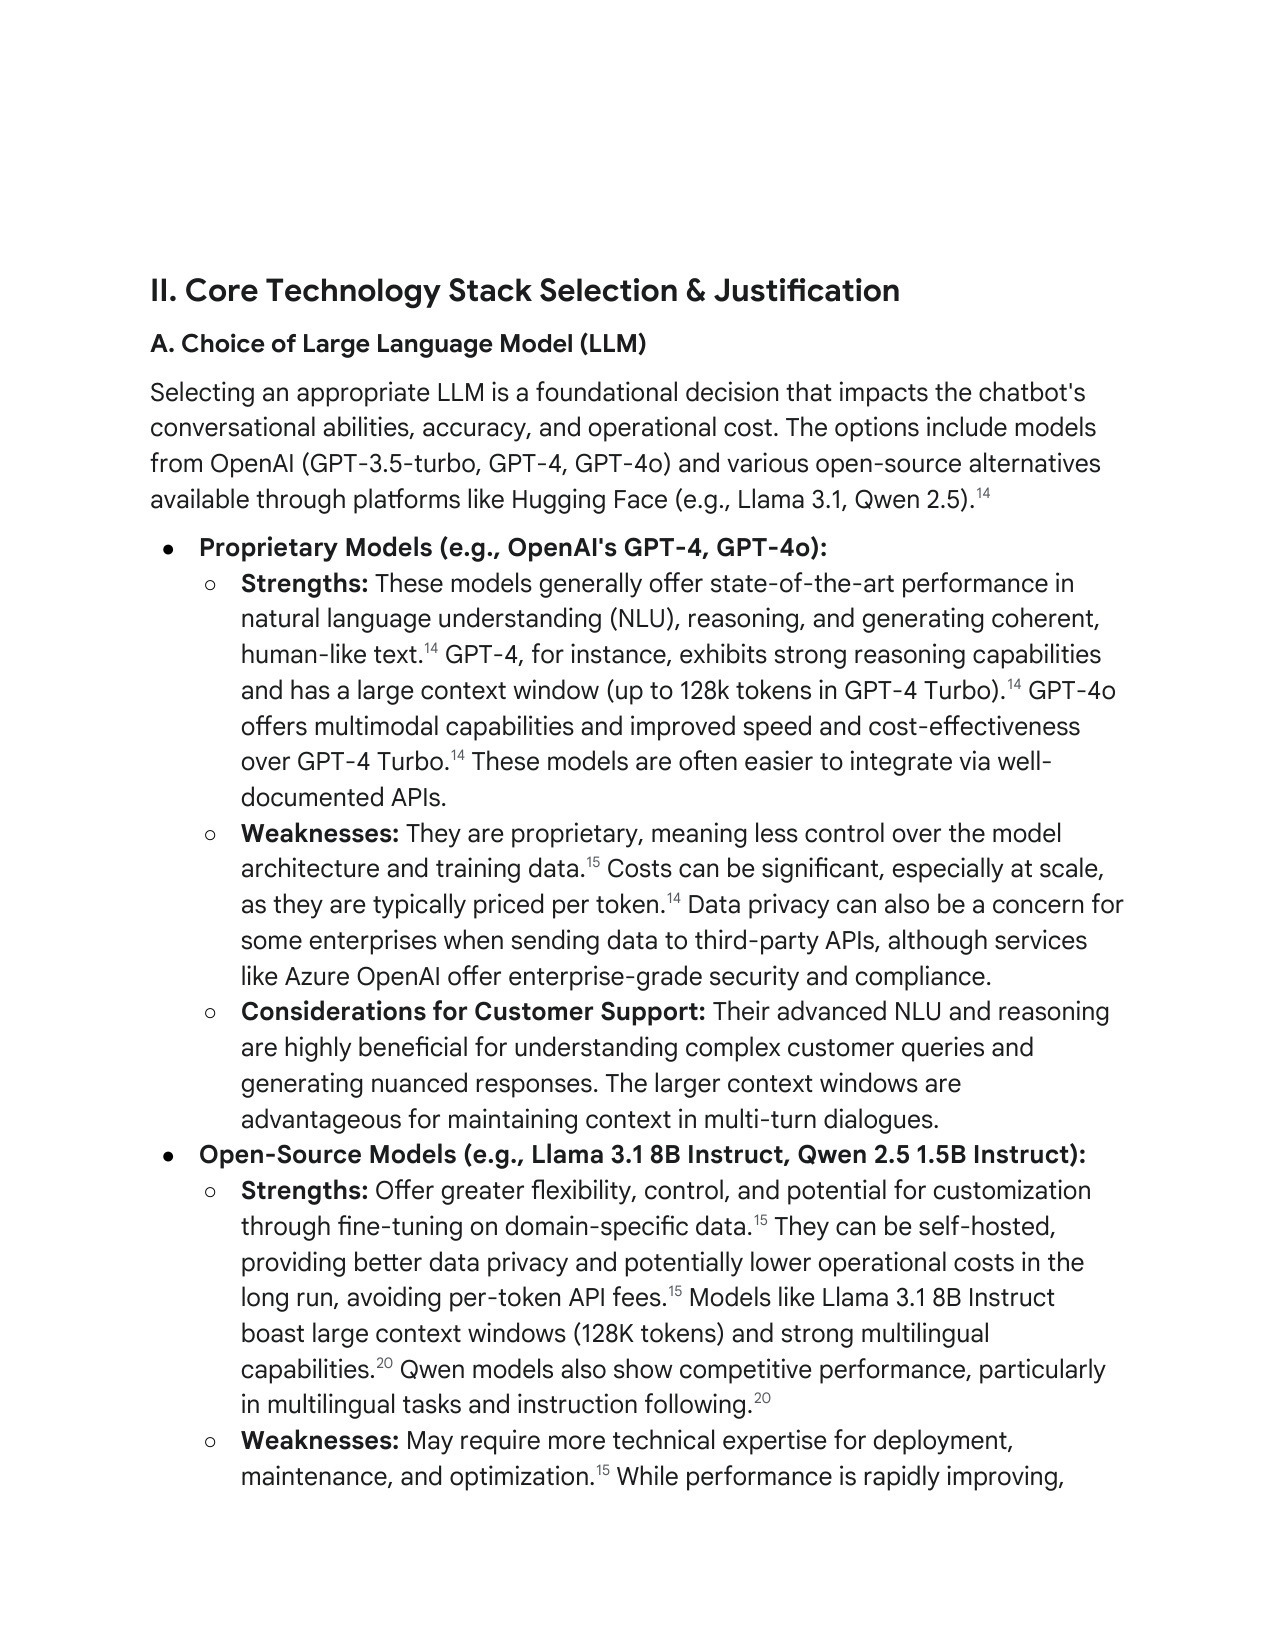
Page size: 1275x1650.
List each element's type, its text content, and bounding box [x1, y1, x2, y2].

list Weaknesses: They are proprietary, meaning less control over the model architecture and training data.15 Costs can be significant, especially at scale, as they are typically priced per token.14 Data privacy can also be a concern for some enterprises when sending data to third-party APIs, although services like Azure OpenAI offer enterprise-grade security and compliance. [203, 818, 1125, 992]
list Open-Source Models (e.g., Llama 3.1 8B Instruct, Qwen 2.5 1.5B Instruct): [161, 1139, 1125, 1171]
text Selecting an appropriate LLM is a foundational decision that impacts the chatbot's conversational abilities, accuracy, and operational cost. The options include models from OpenAI (GPT-3.5-turbo, GPT-4, GPT-4o) and various open-source alternatives available through platforms like Hugging Face (e.g., Llama 3.1, Qwen 2.5).14 [150, 377, 1125, 515]
list Considerations for Customer Support: Their advanced NLU and reasoning are highly beneficial for understanding complex customer queries and generating nuanced responses. The larger context windows are advantageous for maintaining context in multi-turn dialogues. [203, 997, 1125, 1135]
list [203, 1425, 1125, 1492]
subtitle II. Core Technology Stack Selection & Justification [150, 271, 1125, 311]
subtitle A. Choice of Large Language Model (LLM) [150, 328, 1125, 360]
list Strengths: Offer greater flexibility, control, and potential for customization through fine-tuning on domain-specific data.15 They can be self-hosted, providing better data privacy and potentially lower operational costs in the long run, avoiding per-token API fees.15 Models like Llama 3.1 8B Instruct boast large context windows (128K tokens) and strong multilingual capabilities.20 Qwen models also show competitive performance, particularly in multilingual tasks and instruction following.20 [203, 1175, 1125, 1421]
list Proprietary Models (e.g., OpenAI's GPT-4, GPT-4o): [161, 532, 1125, 563]
list Strengths: These models generally offer state-of-the-art performance in natural language understanding (NLU), reasoning, and generating coherent, human-like text.14 GPT-4, for instance, exhibits strong reasoning capabilities and has a large context window (up to 128k tokens in GPT-4 Turbo).14 GPT-4o offers multimodal capabilities and improved speed and cost-effectiveness over GPT-4 Turbo.14 These models are often easier to integrate via well-documented APIs. [203, 568, 1125, 814]
